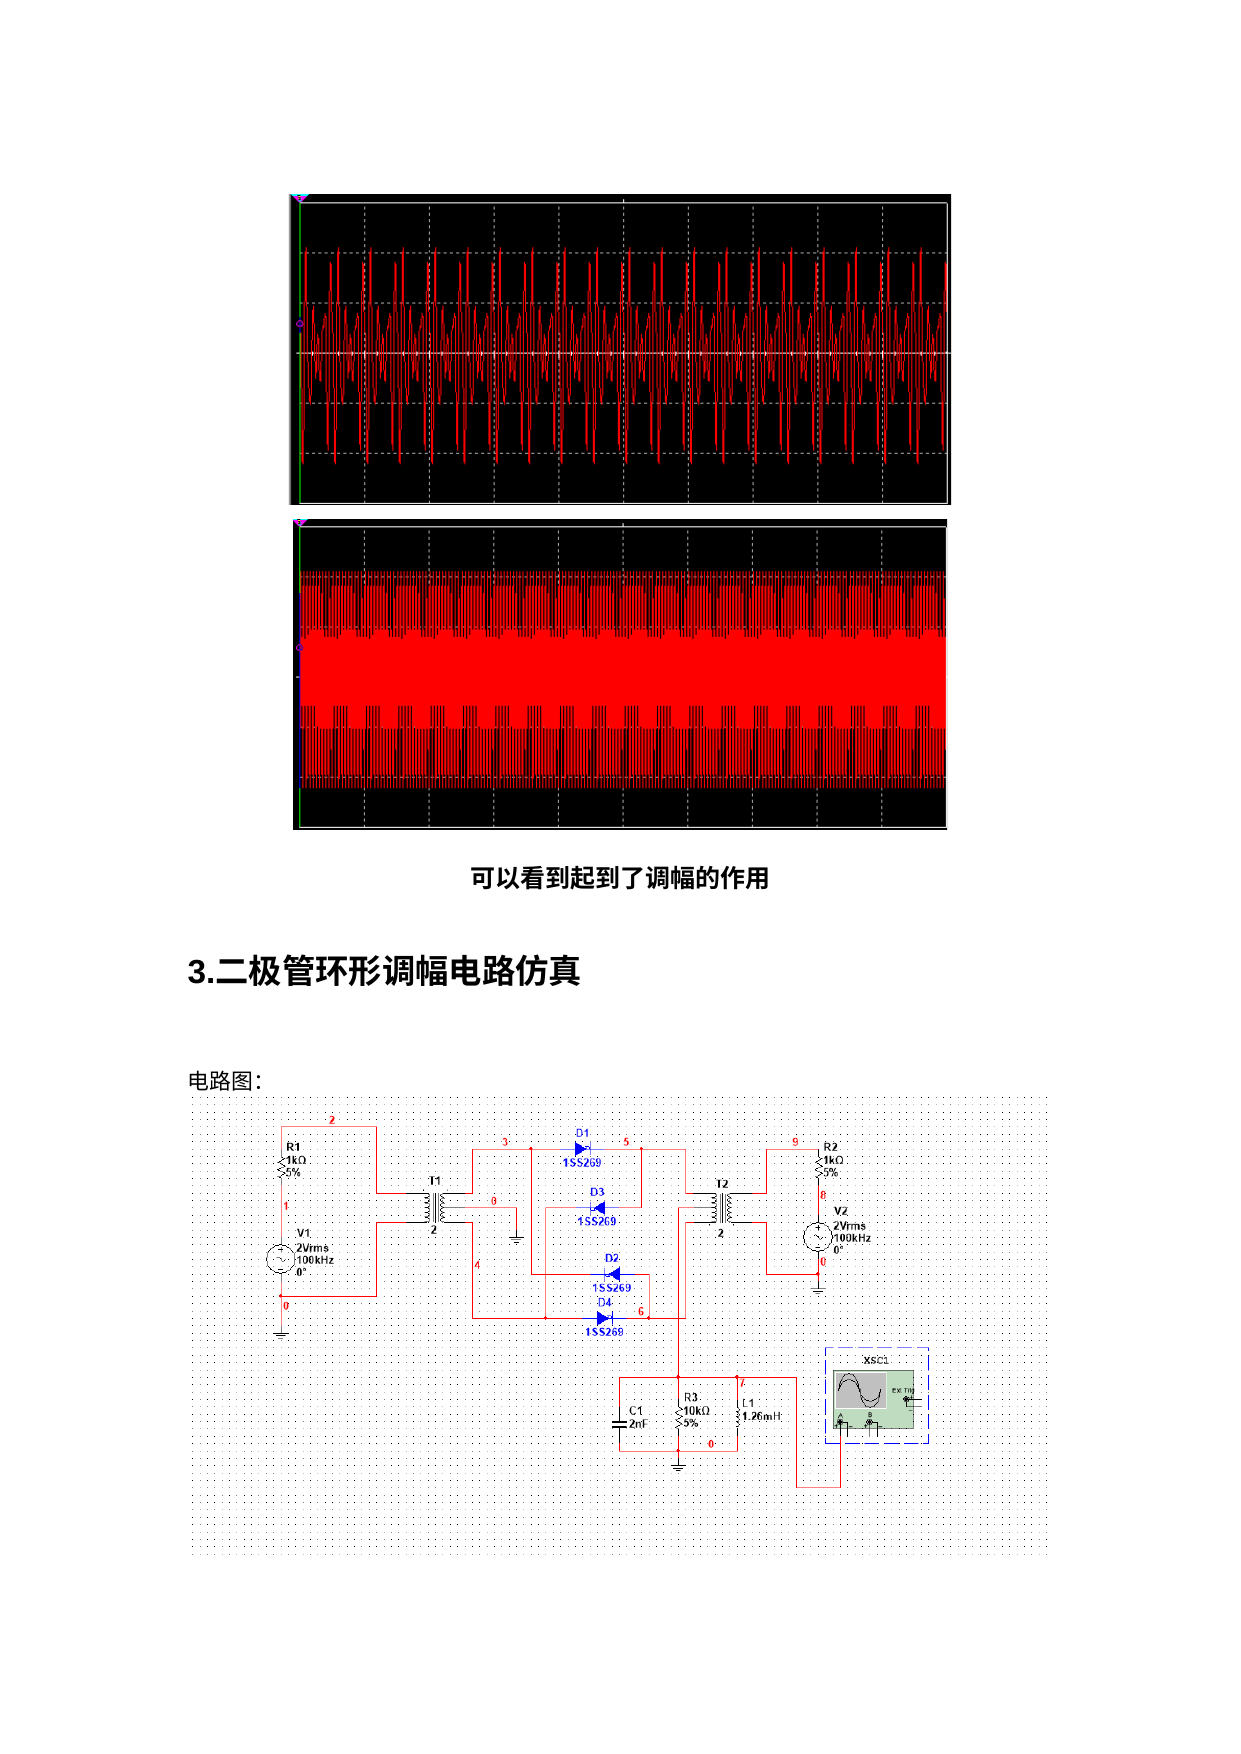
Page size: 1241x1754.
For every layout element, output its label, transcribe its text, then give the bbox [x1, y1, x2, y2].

text 可以看到起到了调幅的作用 [187, 844, 1053, 909]
picture [187, 1095, 1053, 1555]
subtitle 3.二极管环形调幅电路仿真 [187, 937, 1053, 1002]
picture [293, 519, 948, 830]
text 电路图： [187, 1063, 1053, 1095]
picture [288, 194, 952, 505]
